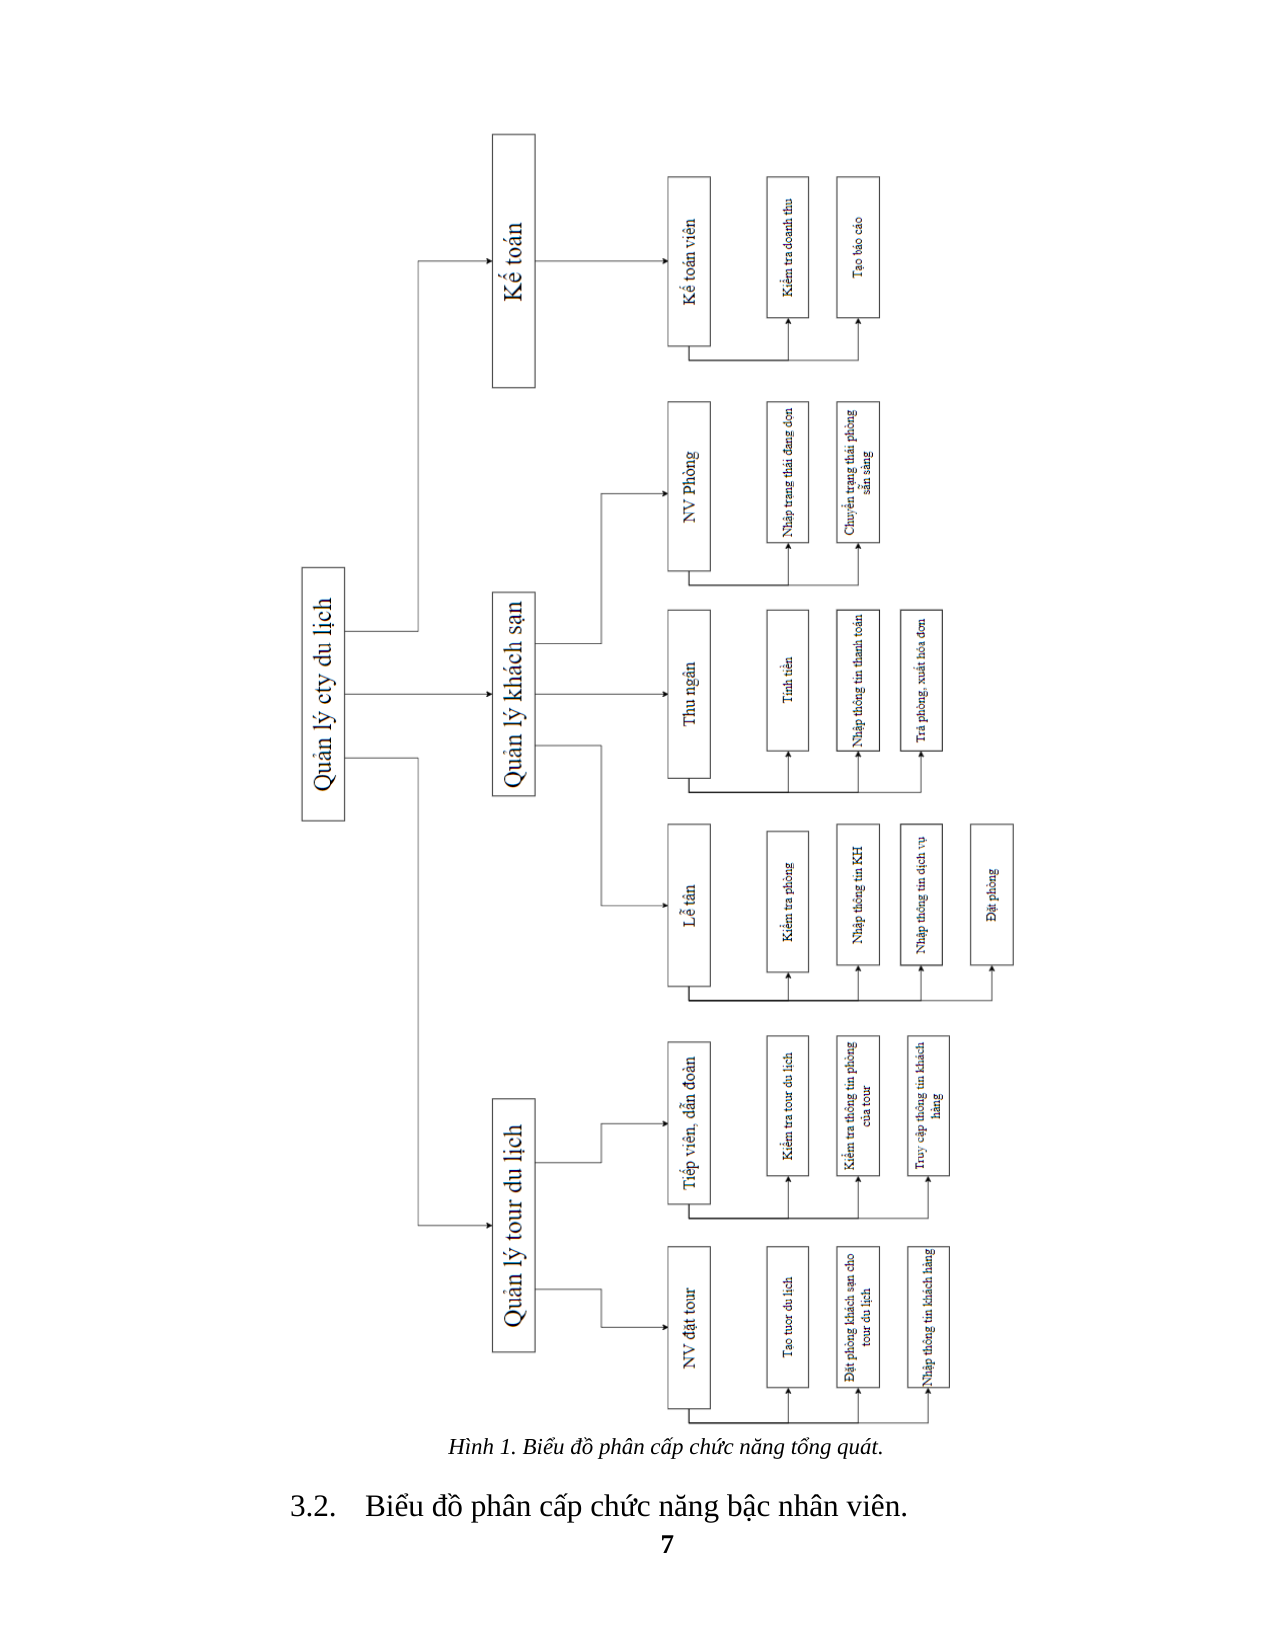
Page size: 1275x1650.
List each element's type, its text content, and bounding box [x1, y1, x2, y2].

list Biểu đồ phân cấp chức năng bậc nhân viên. [290, 1487, 1157, 1523]
picture [293, 123, 1044, 1430]
list Hình 1. Biểu đồ phân cấp chức năng tổng quát. [177, 1433, 1157, 1460]
